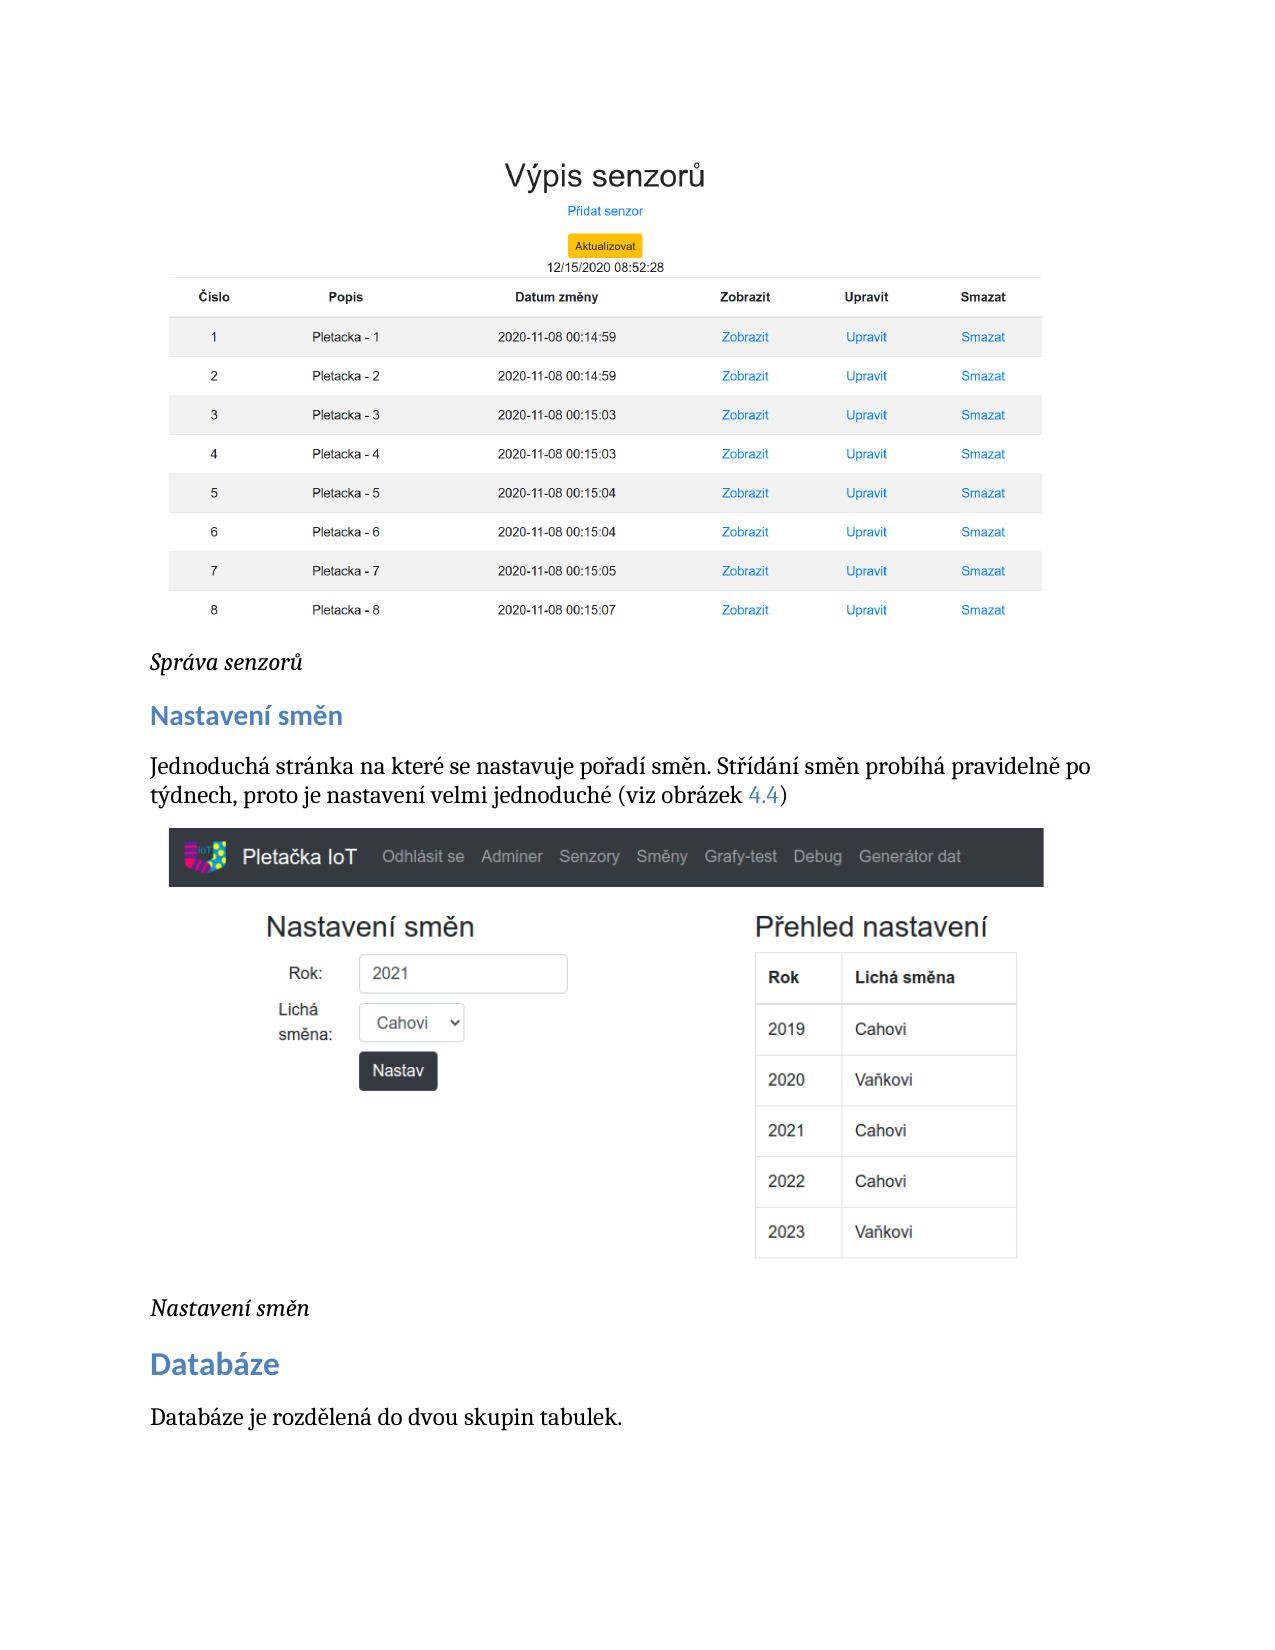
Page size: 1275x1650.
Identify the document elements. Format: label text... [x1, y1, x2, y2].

text Nastavení směn [150, 1294, 1125, 1322]
picture [168, 150, 1044, 627]
subtitle Nastavení směn [150, 697, 1125, 733]
text Jednoduchá stránka na které se nastavuje pořadí směn. Střídání směn probíhá pravidelně po týdnech, proto je nastavení velmi jednoduché (viz obrázek 4.4) [150, 752, 1125, 809]
text Správa senzorů [150, 648, 1125, 677]
subtitle Databáze [150, 1343, 1125, 1384]
picture [168, 828, 1044, 1273]
text Databáze je rozdělená do dvou skupin tabulek. [150, 1403, 1125, 1431]
